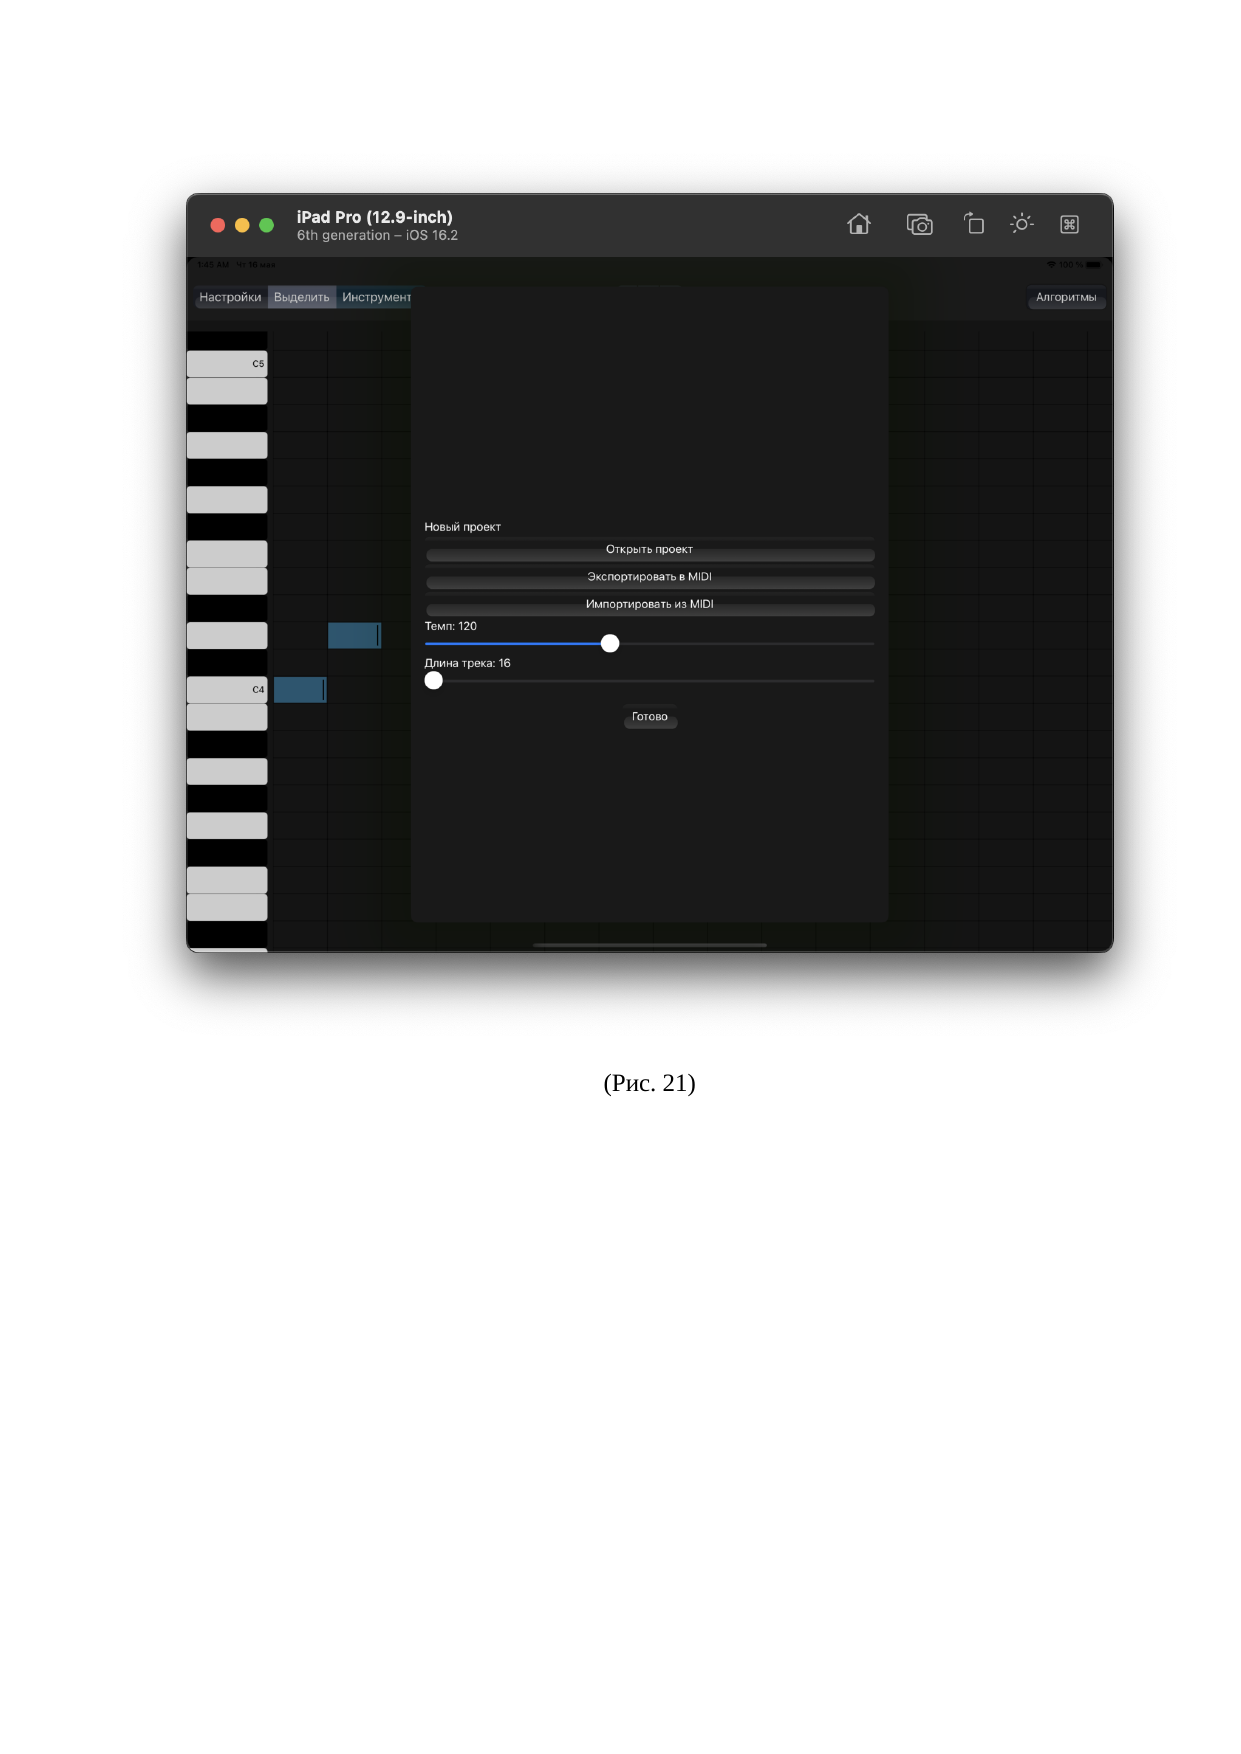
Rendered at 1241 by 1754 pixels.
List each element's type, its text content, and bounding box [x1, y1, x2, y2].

text (Рис. 21) [118, 1068, 1181, 1097]
picture [118, 147, 1181, 1042]
